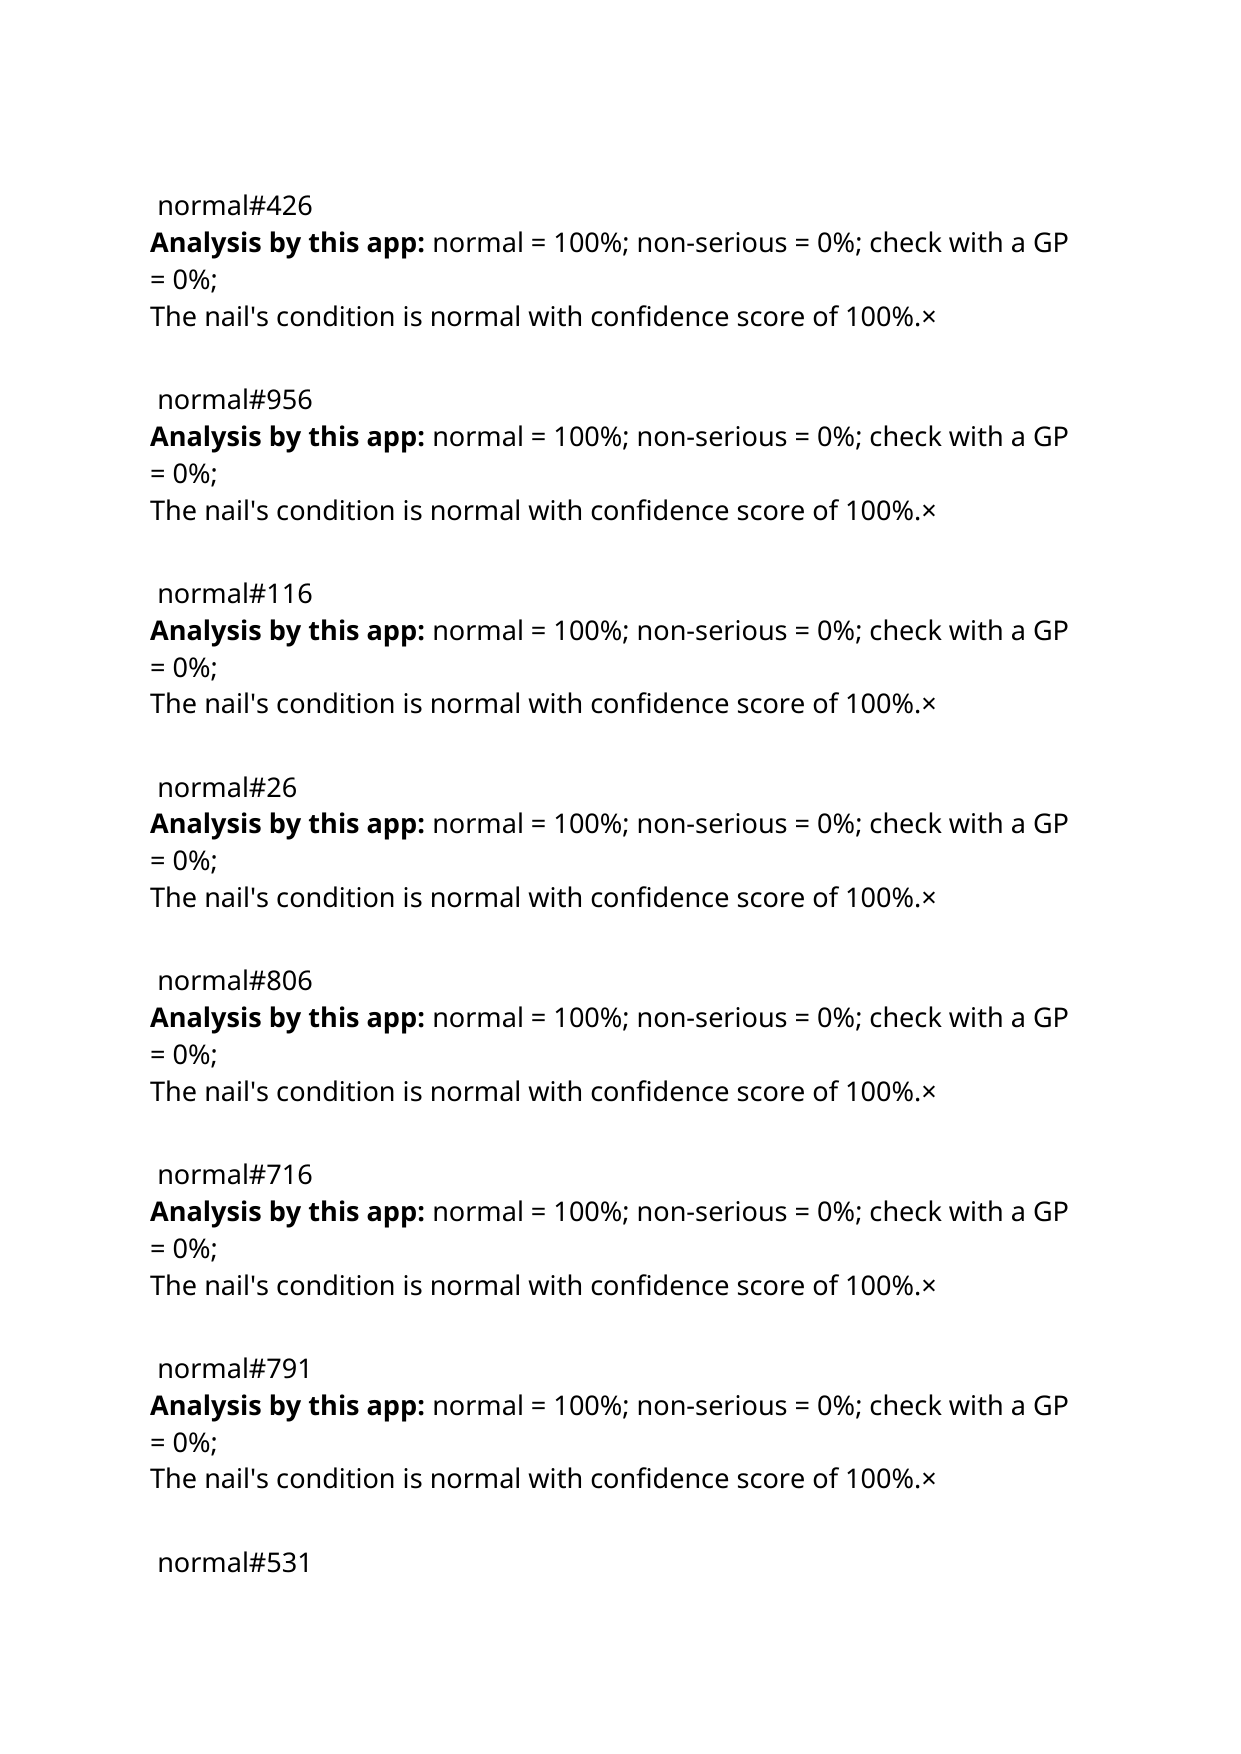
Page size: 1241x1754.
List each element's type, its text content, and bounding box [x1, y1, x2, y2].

text normal#791 Analysis by this app: normal = 100%; non-serious = 0%; check with a GP = 0%; The nail's condition is normal with confidence score of 100%.× [150, 1312, 1090, 1497]
text normal#806 Analysis by this app: normal = 100%; non-serious = 0%; check with a GP = 0%; The nail's condition is normal with confidence score of 100%.× [150, 925, 1090, 1109]
text normal#716 Analysis by this app: normal = 100%; non-serious = 0%; check with a GP = 0%; The nail's condition is normal with confidence score of 100%.× [150, 1119, 1090, 1303]
text normal#116 Analysis by this app: normal = 100%; non-serious = 0%; check with a GP = 0%; The nail's condition is normal with confidence score of 100%.× [150, 537, 1090, 722]
text normal#26 Analysis by this app: normal = 100%; non-serious = 0%; check with a GP = 0%; The nail's condition is normal with confidence score of 100%.× [150, 731, 1090, 916]
text normal#426 Analysis by this app: normal = 100%; non-serious = 0%; check with a GP = 0%; The nail's condition is normal with confidence score of 100%.× [150, 150, 1090, 334]
text normal#956 Analysis by this app: normal = 100%; non-serious = 0%; check with a GP = 0%; The nail's condition is normal with confidence score of 100%.× [150, 344, 1090, 528]
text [150, 1506, 1090, 1580]
